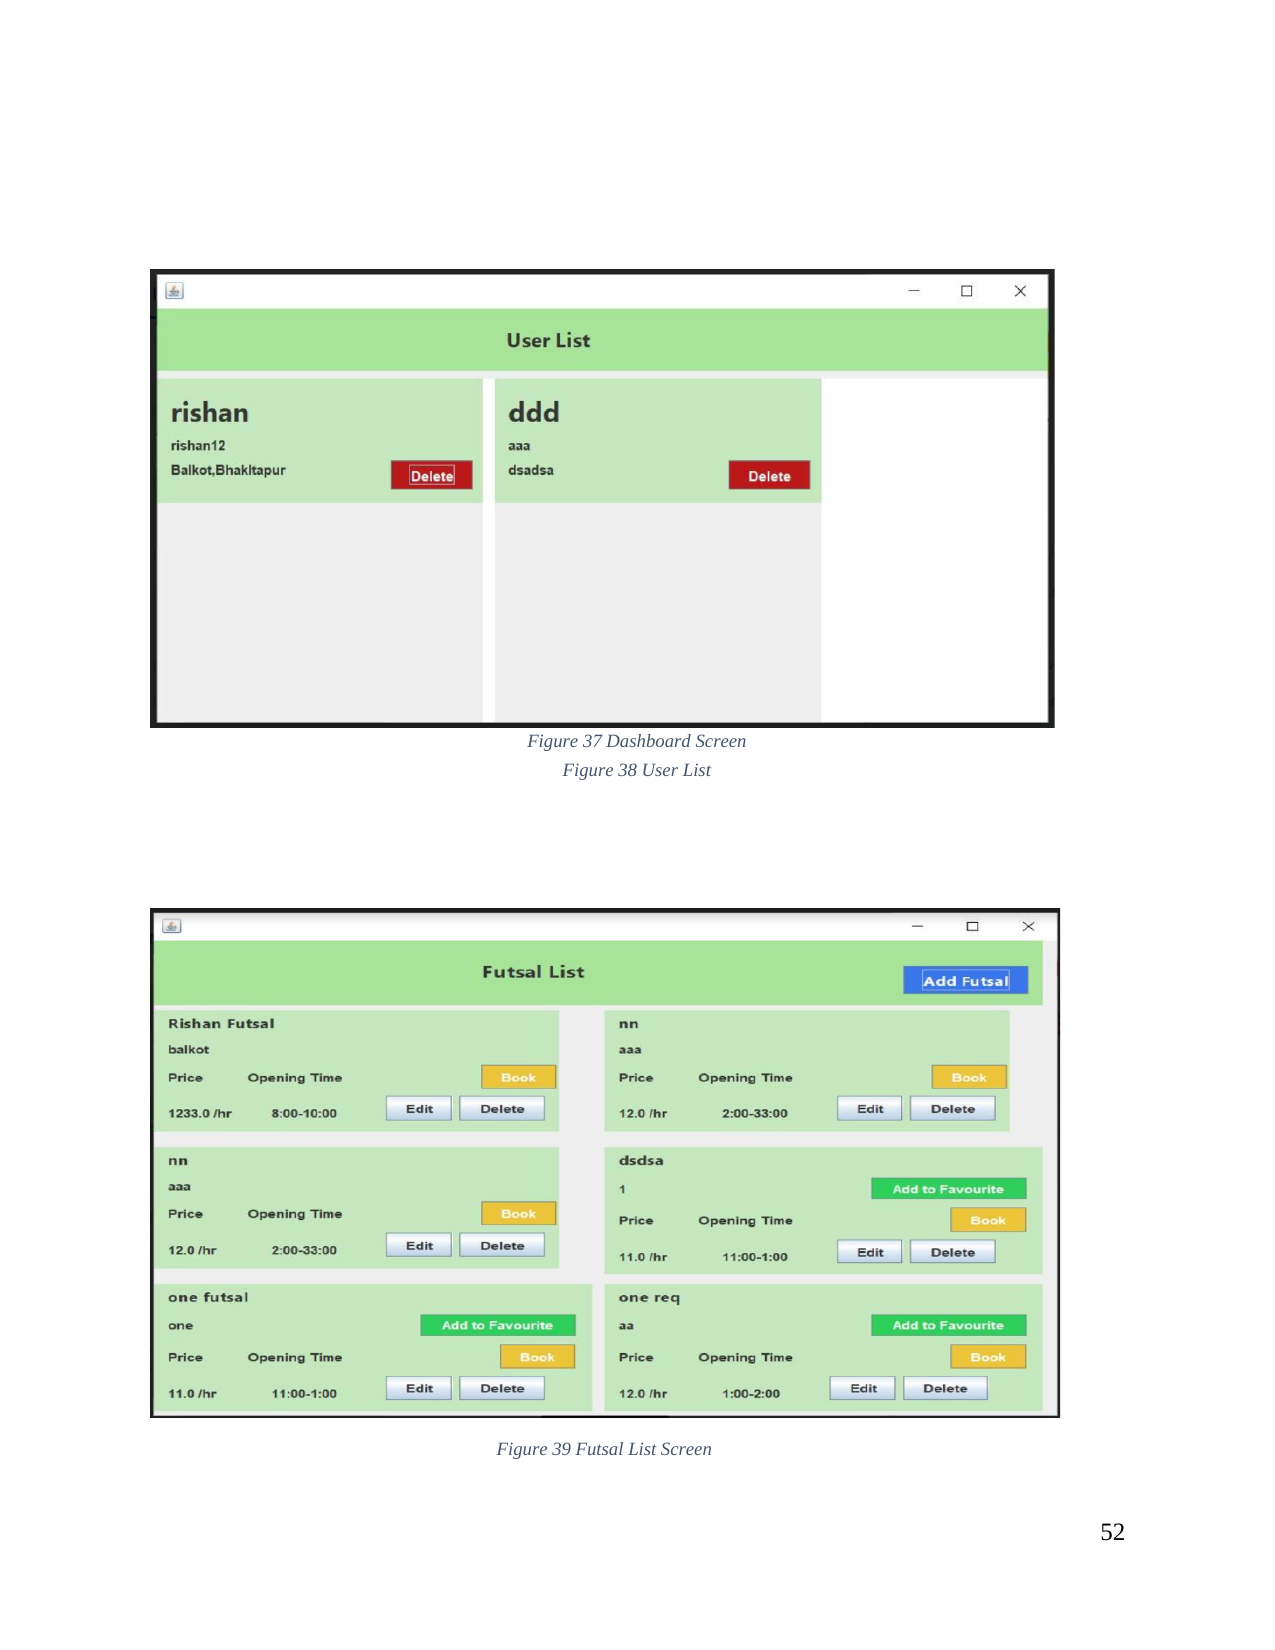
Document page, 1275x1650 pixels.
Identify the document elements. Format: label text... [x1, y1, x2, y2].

text Figure 38 User List [150, 759, 1125, 781]
picture [150, 269, 1055, 728]
picture [150, 908, 1060, 1418]
